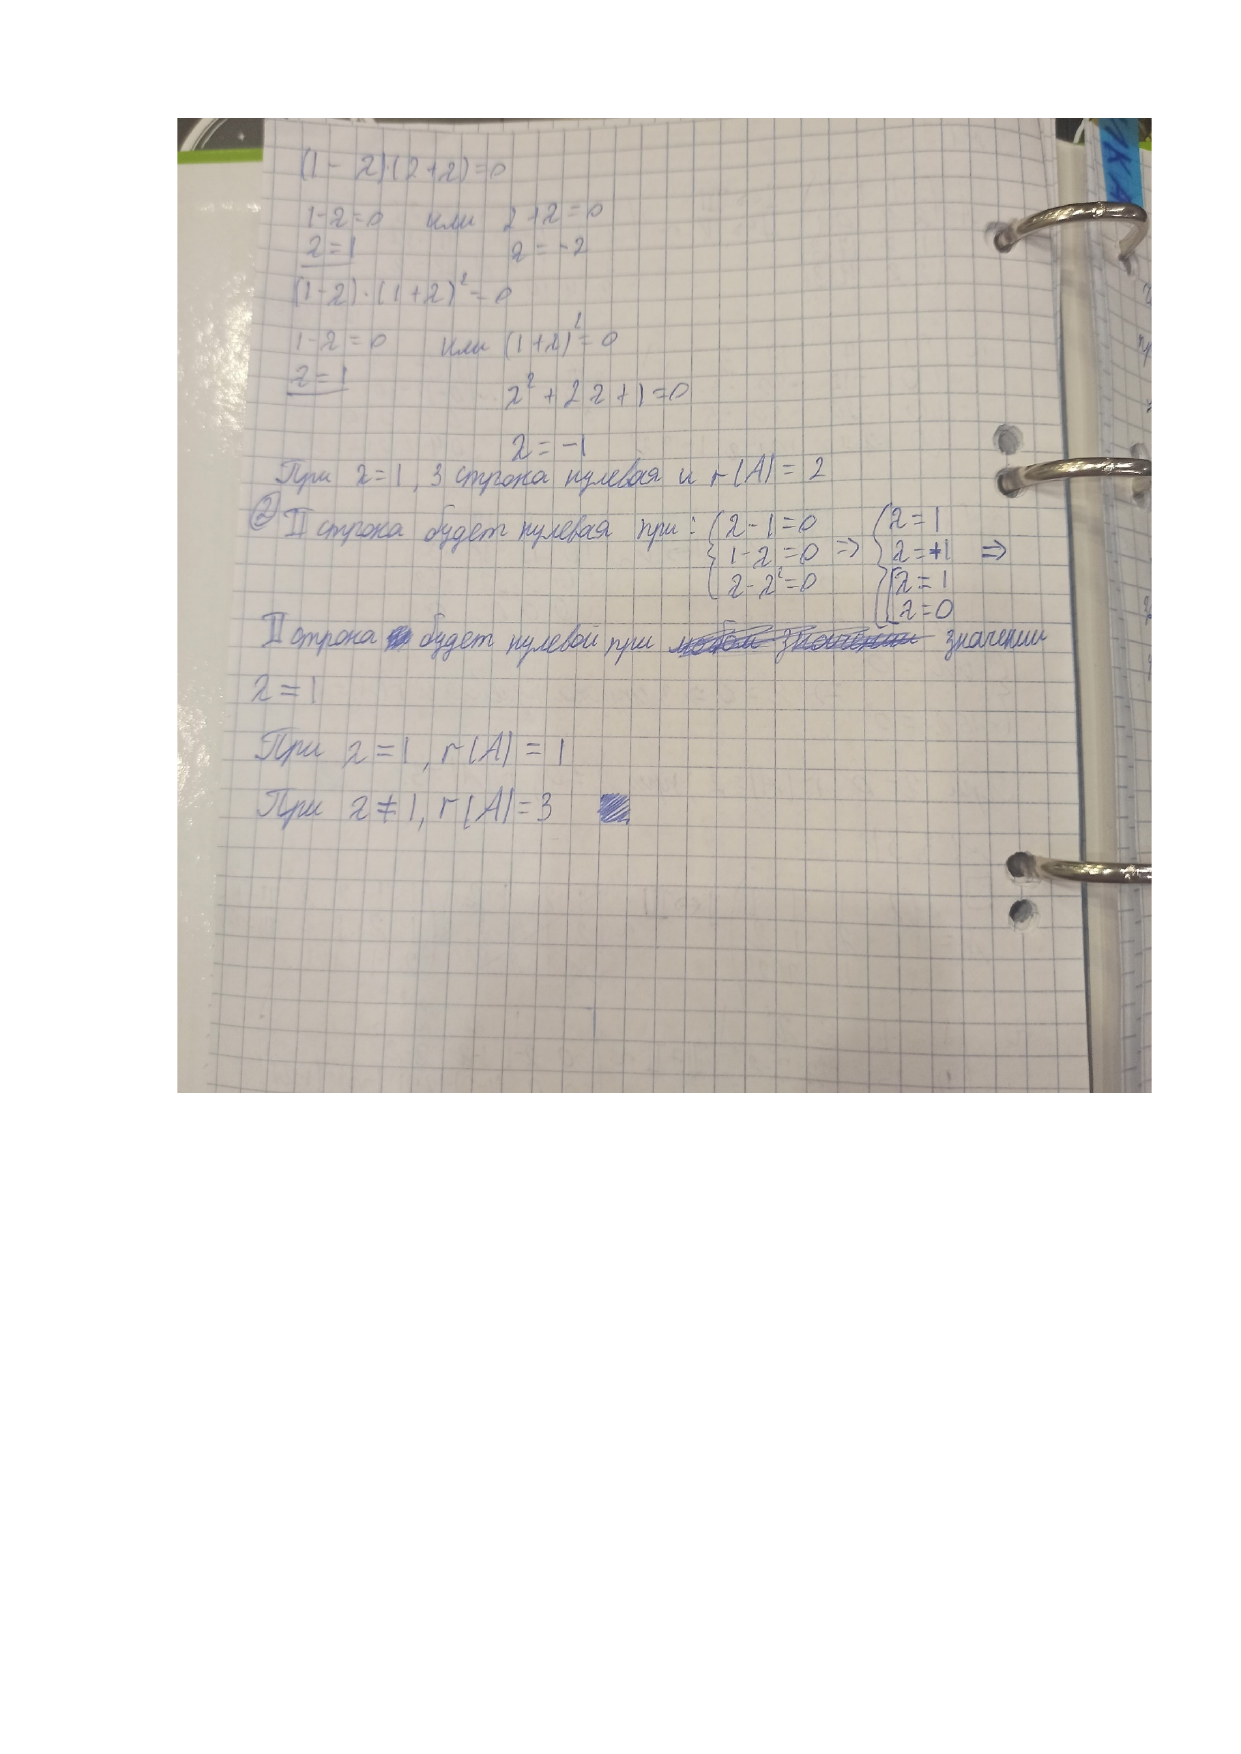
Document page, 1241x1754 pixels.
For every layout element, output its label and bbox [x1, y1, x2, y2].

picture [177, 118, 1152, 1093]
